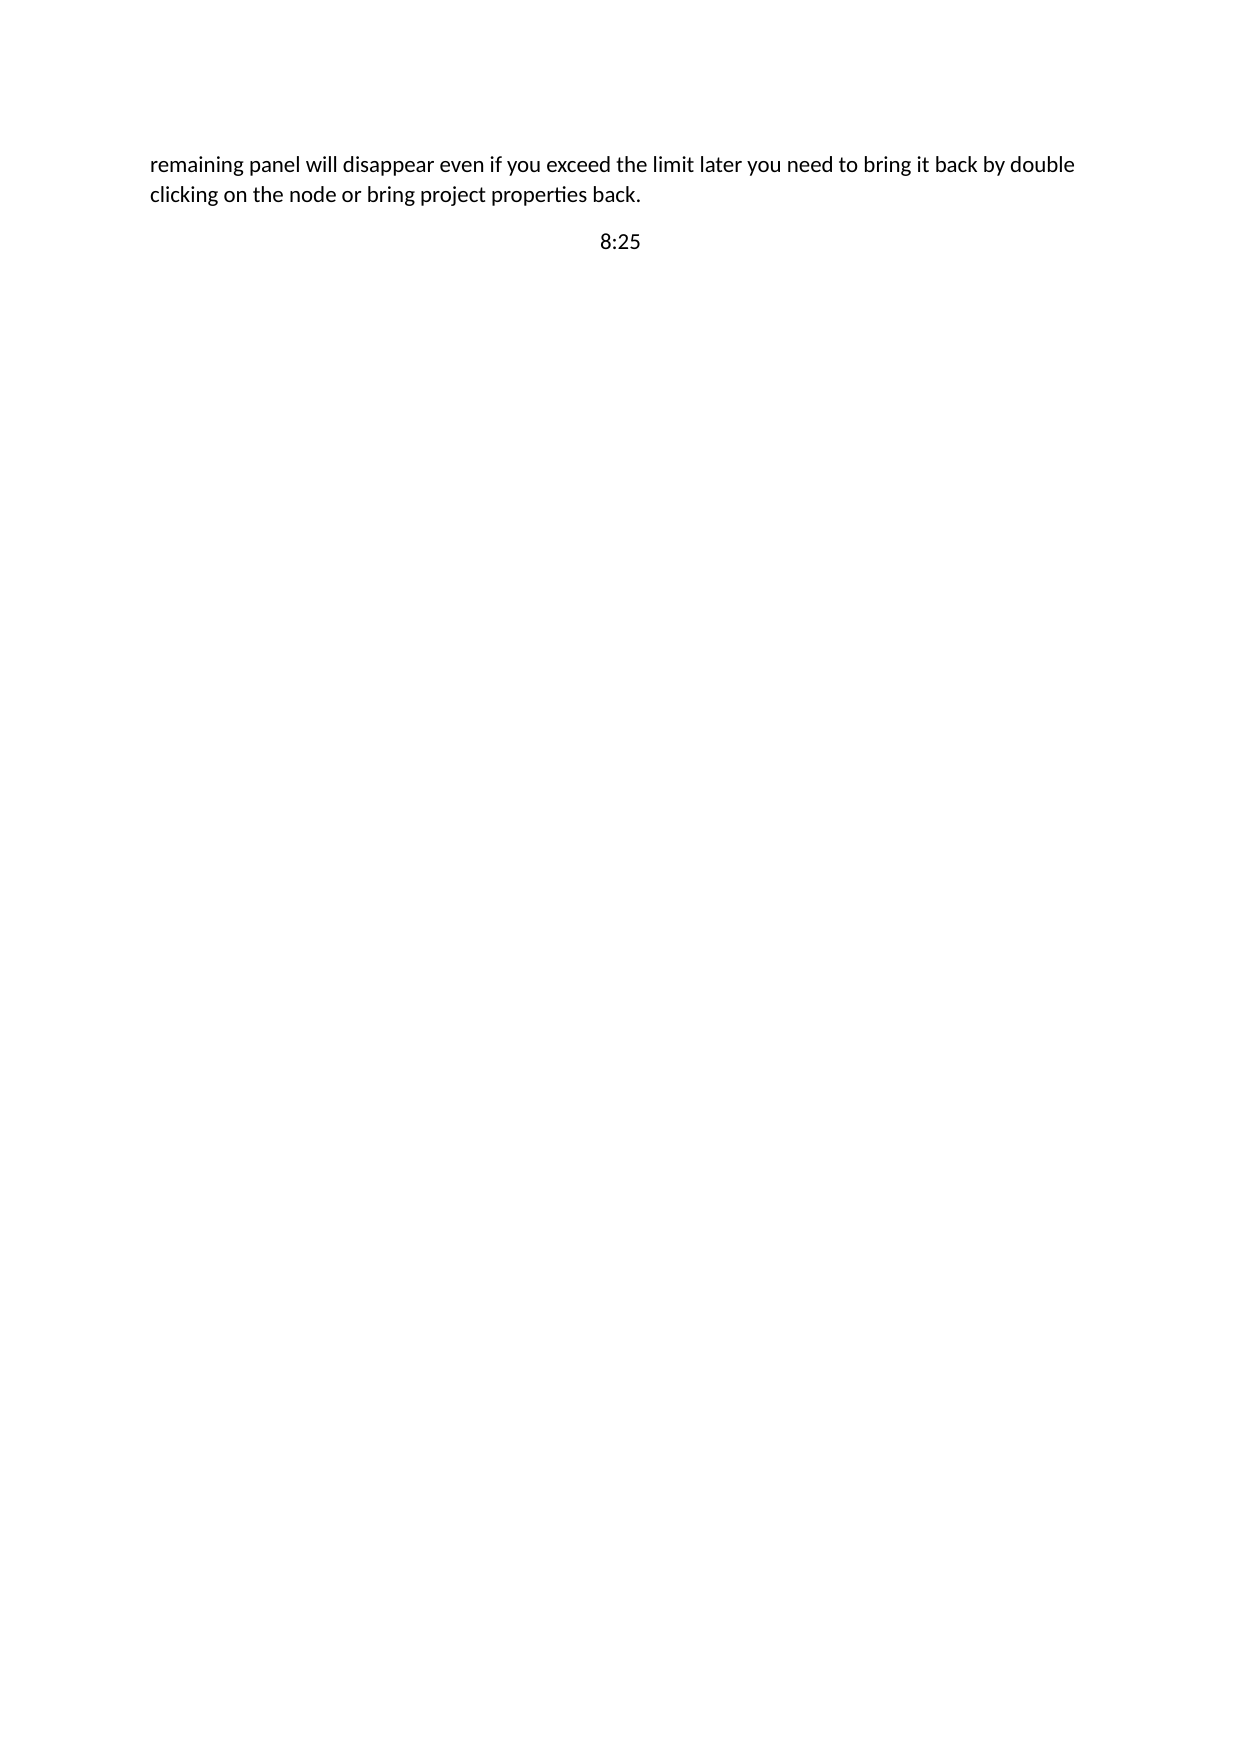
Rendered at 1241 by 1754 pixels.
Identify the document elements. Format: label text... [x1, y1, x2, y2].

text 8:25 [150, 227, 1090, 255]
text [150, 150, 1090, 208]
